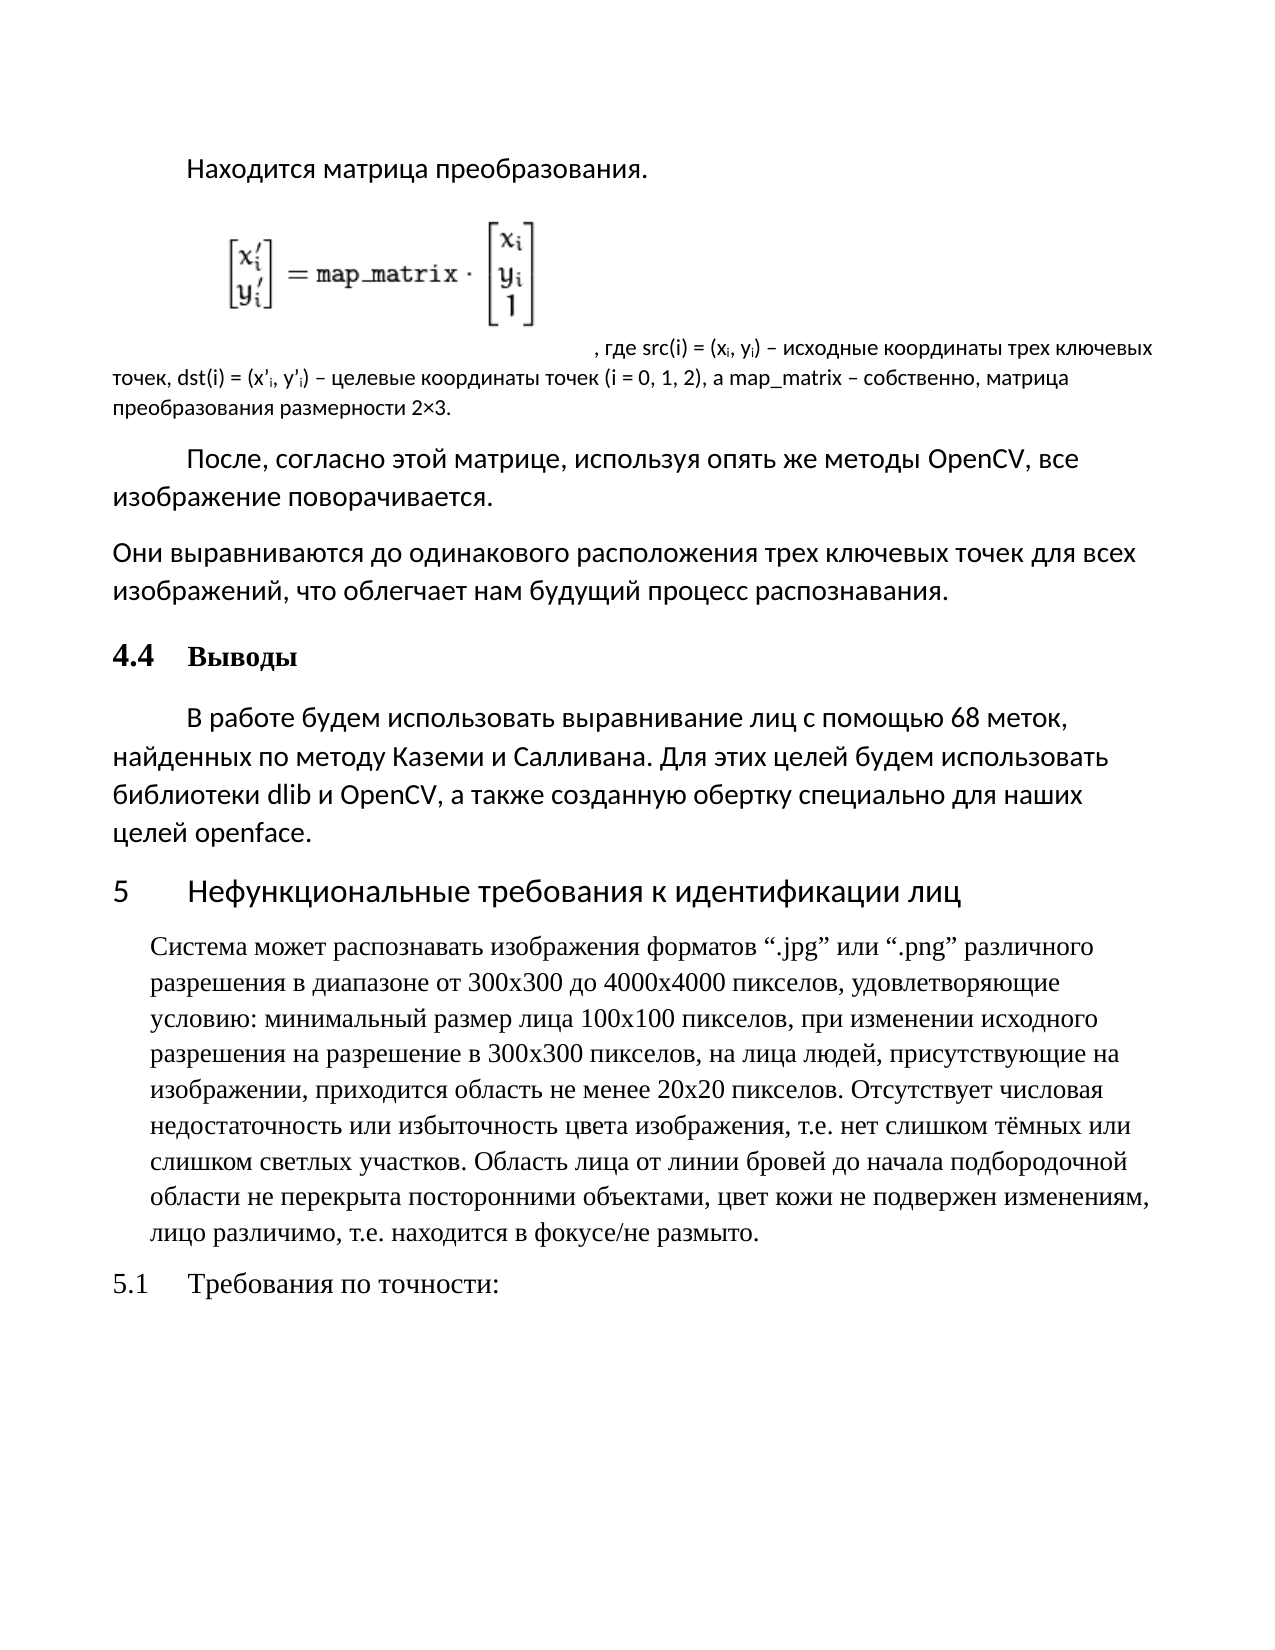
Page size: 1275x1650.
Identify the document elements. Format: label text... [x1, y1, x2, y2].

picture [112, 205, 594, 355]
text 5.1 Требования по точности: [112, 1266, 1162, 1300]
text Система может распознавать изображения форматов “.jpg” или “.png” различного разрешения в диапазоне от 300x300 до 4000x4000 пикселов, удовлетворяющие условию: минимальный размер лица 100х100 пикселов, при изменении исходного разрешения на разрешение в 300x300 пикселов, на лица людей, присутствующие на изображении, приходится область не менее 20х20 пикселов. Отсутствует числовая недостаточность или избыточность цвета изображения, т.е. нет слишком тёмных или слишком светлых участков. Область лица от линии бровей до начала подбородочной области не перекрыта посторонними объектами, цвет кожи не подвержен изменениям, лицо различимо, т.е. находится в фокусе/не размыто. [150, 930, 1162, 1247]
text 5 Нефункциональные требования к идентификации лиц [112, 870, 1162, 910]
text После, согласно этой матрице, используя опять же методы OpenCV, все изображение поворачивается. [112, 440, 1162, 514]
text Они выравниваются до одинакового расположения трех ключевых точек для всех изображений, что облегчает нам будущий процесс распознавания. [112, 534, 1162, 608]
text Находится матрица преобразования. [112, 150, 1162, 186]
text В работе будем использовать выравнивание лиц с помощью 68 меток, найденных по методу Каземи и Салливана. Для этих целей будем использовать библиотеки dlib и OpenCV, а также созданную обертку специально для наших целей openface. [112, 699, 1162, 850]
subtitle 4.4 Выводы [112, 636, 1162, 674]
